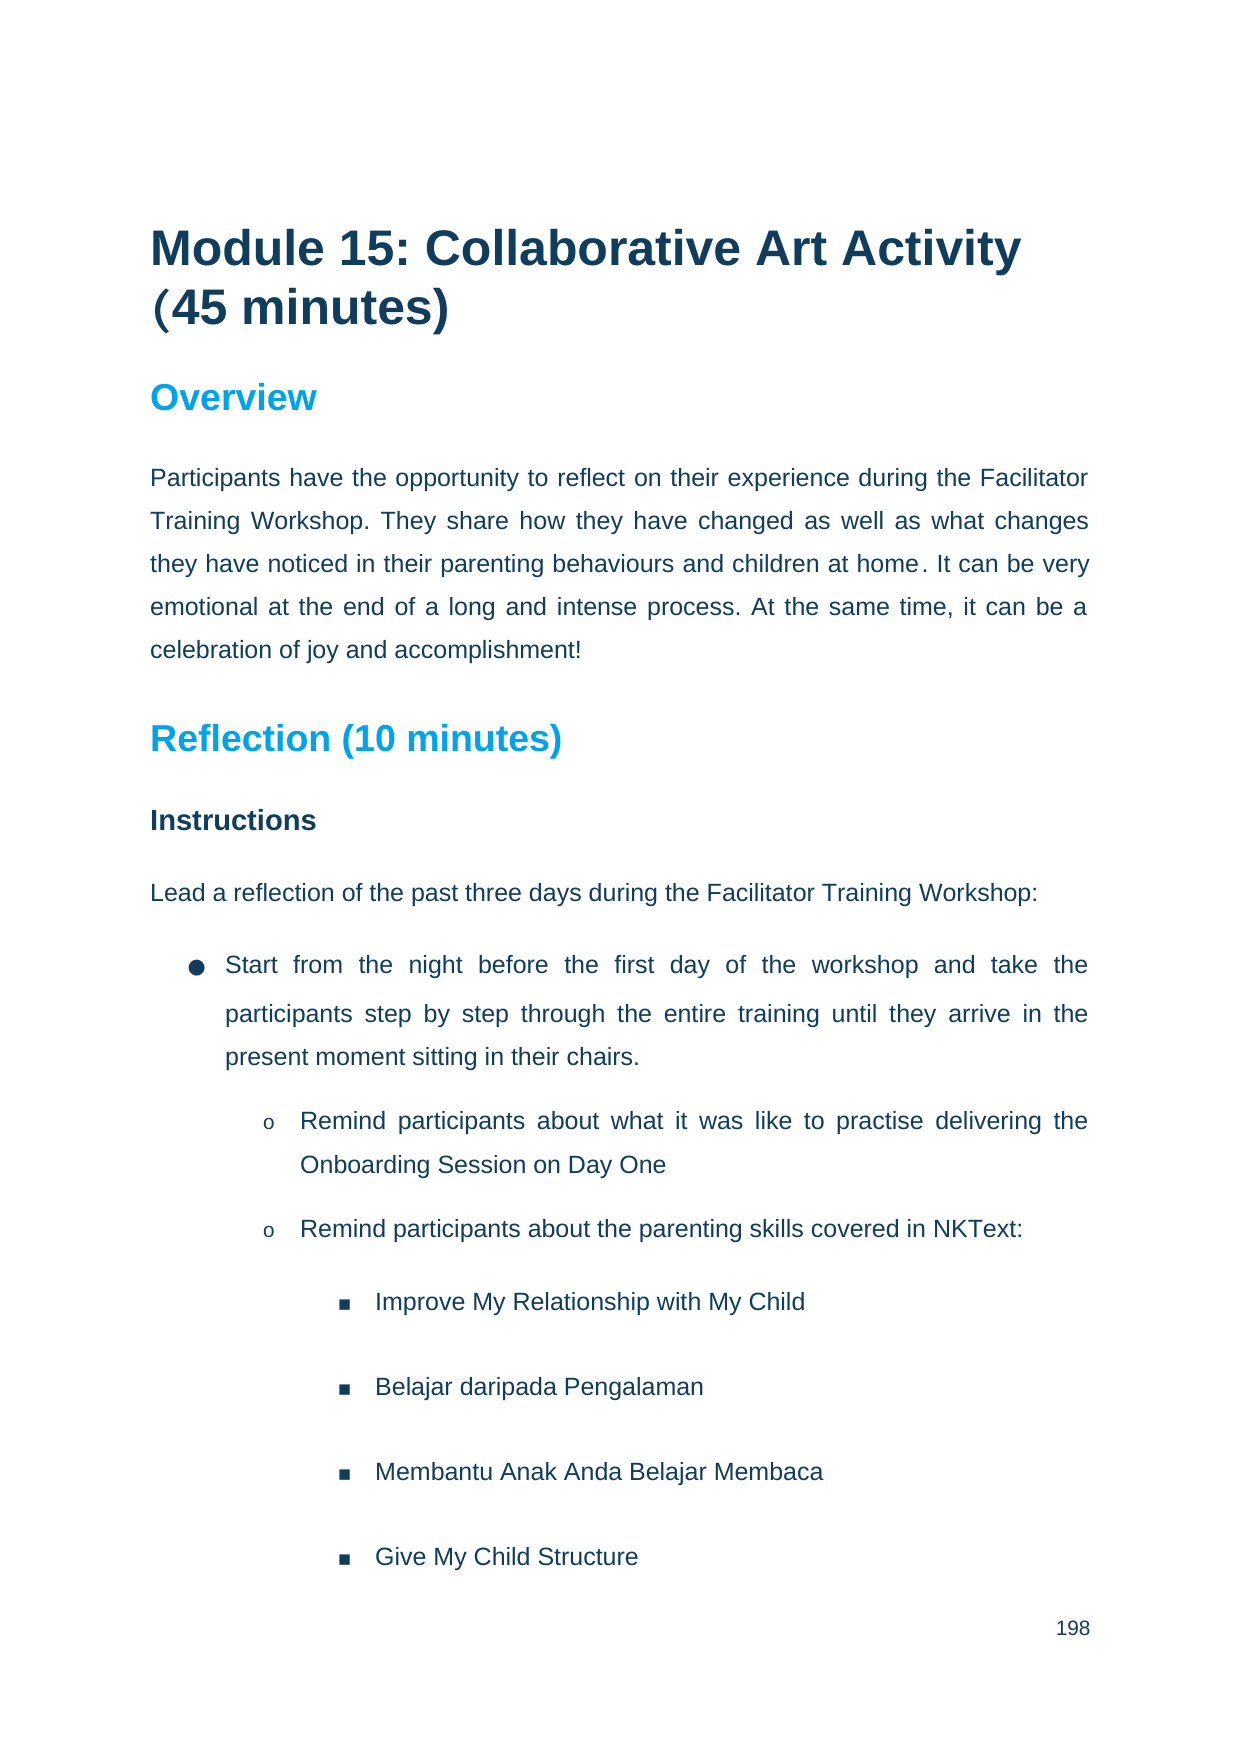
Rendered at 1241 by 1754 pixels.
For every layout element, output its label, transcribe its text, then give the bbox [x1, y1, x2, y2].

text Participants have the opportunity to reflect on their experience during the Facilitator Training Workshop. They share how they have changed as well as what changes they have noticed in their parenting behaviours and children at home. It can be very emotional at the end of a long and intense process. At the same time, it can be a celebration of joy and accomplishment! [150, 463, 1090, 664]
list Start from the night before the first day of the workshop and take the participants step by step through the entire training until they arrive in the present moment sitting in their chairs. [187, 942, 1090, 1071]
list Remind participants about what it was like to practise delivering the Onboarding Session on Day One [262, 1106, 1090, 1179]
list Membantu Anak Anda Belajar Membaca [337, 1449, 1090, 1492]
subtitle Overview [150, 376, 1090, 419]
subtitle Reflection (10 minutes) [150, 716, 1090, 759]
subtitle Instructions [150, 803, 1090, 836]
text Lead a reflection of the past three days during the Facilitator Training Workshop: [150, 878, 1090, 907]
list Give My Child Structure [337, 1534, 1090, 1577]
subtitle Module 15: Collaborative Art Activity (45 minutes) [150, 218, 1090, 338]
list Remind participants about the parenting skills covered in NKText: [262, 1214, 1090, 1244]
list Improve My Relationship with My Child [337, 1280, 1090, 1322]
list Belajar daripada Pengalaman [337, 1364, 1090, 1407]
